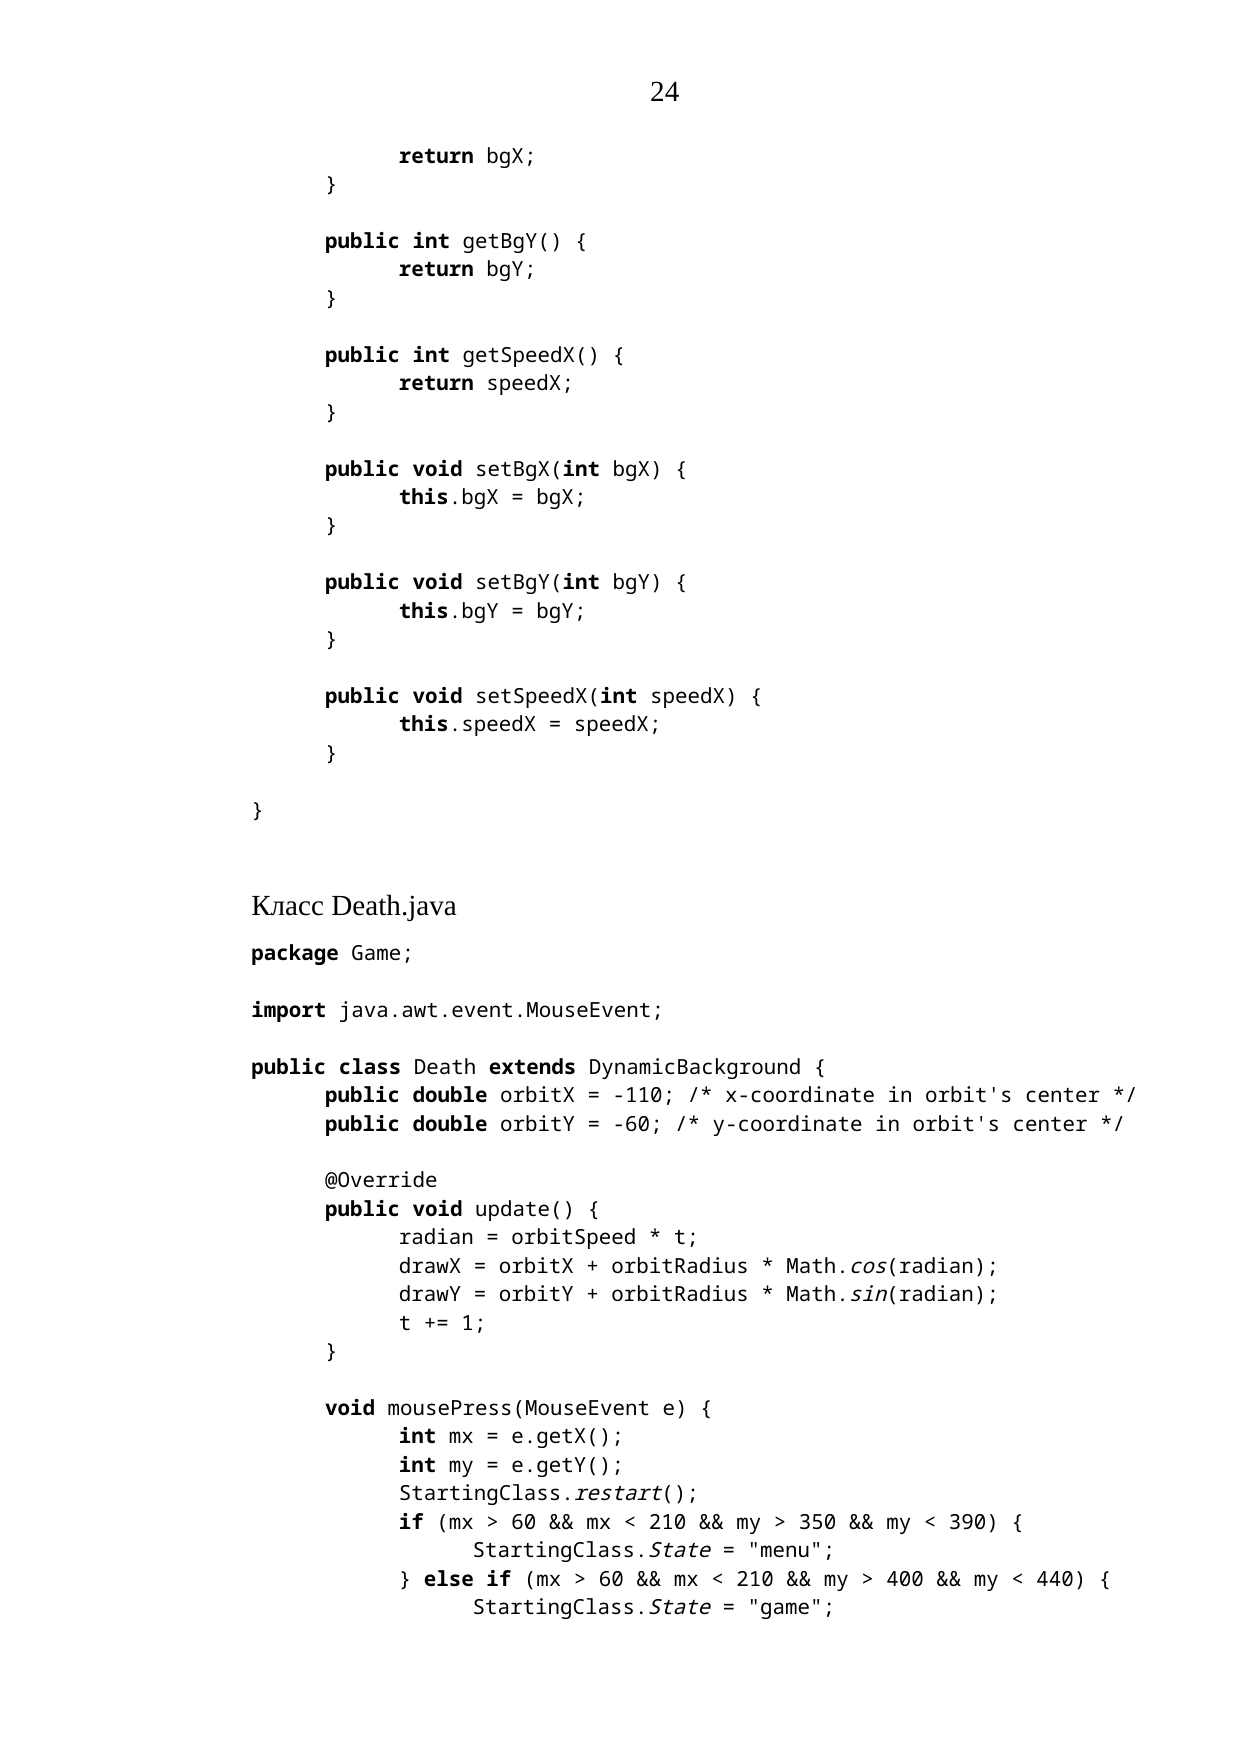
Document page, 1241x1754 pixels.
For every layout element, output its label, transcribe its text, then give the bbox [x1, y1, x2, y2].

text public int getBgY() { [177, 226, 1152, 254]
text } [177, 169, 1152, 198]
text this.bgX = bgX; [177, 482, 1152, 511]
text package Game; [177, 938, 1152, 967]
text public double orbitY = -60; /* y-coordinate in orbit's center */ [177, 1109, 1152, 1137]
text int my = e.getY(); [177, 1450, 1152, 1478]
text } [177, 624, 1152, 653]
text this.bgY = bgY; [177, 596, 1152, 624]
text public void setSpeedX(int speedX) { [177, 681, 1152, 709]
text this.speedX = speedX; [177, 709, 1152, 738]
text } [177, 397, 1152, 425]
text public void setBgY(int bgY) { [177, 567, 1152, 596]
text return bgY; [177, 254, 1152, 283]
text StartingClass.restart(); [177, 1478, 1152, 1507]
text drawY = orbitY + orbitRadius * Math.sin(radian); [177, 1279, 1152, 1308]
text } [177, 738, 1152, 766]
text } [177, 1336, 1152, 1365]
text import java.awt.event.MouseEvent; [177, 995, 1152, 1023]
text public int getSpeedX() { [177, 340, 1152, 368]
text StartingClass.State = "menu"; [177, 1535, 1152, 1564]
text } else if (mx > 60 && mx < 210 && my > 400 && my < 440) { [177, 1564, 1152, 1592]
text return bgX; [177, 141, 1152, 169]
text void mousePress(MouseEvent e) { [177, 1393, 1152, 1422]
text return speedX; [177, 368, 1152, 397]
text public void setBgX(int bgX) { [177, 454, 1152, 482]
text } [177, 795, 1152, 823]
text } [177, 283, 1152, 311]
text Класс Death.java [177, 888, 1152, 921]
text t += 1; [177, 1308, 1152, 1336]
text @Override [177, 1166, 1152, 1194]
text drawX = orbitX + orbitRadius * Math.cos(radian); [177, 1251, 1152, 1279]
text public void update() { [177, 1194, 1152, 1222]
text } [177, 511, 1152, 539]
text int mx = e.getX(); [177, 1422, 1152, 1450]
text if (mx > 60 && mx < 210 && my > 350 && my < 390) { [177, 1507, 1152, 1535]
text public class Death extends DynamicBackground { [177, 1052, 1152, 1080]
text public double orbitX = -110; /* x-coordinate in orbit's center */ [177, 1080, 1152, 1109]
text radian = orbitSpeed * t; [177, 1222, 1152, 1251]
text StartingClass.State = "game"; [177, 1592, 1152, 1621]
